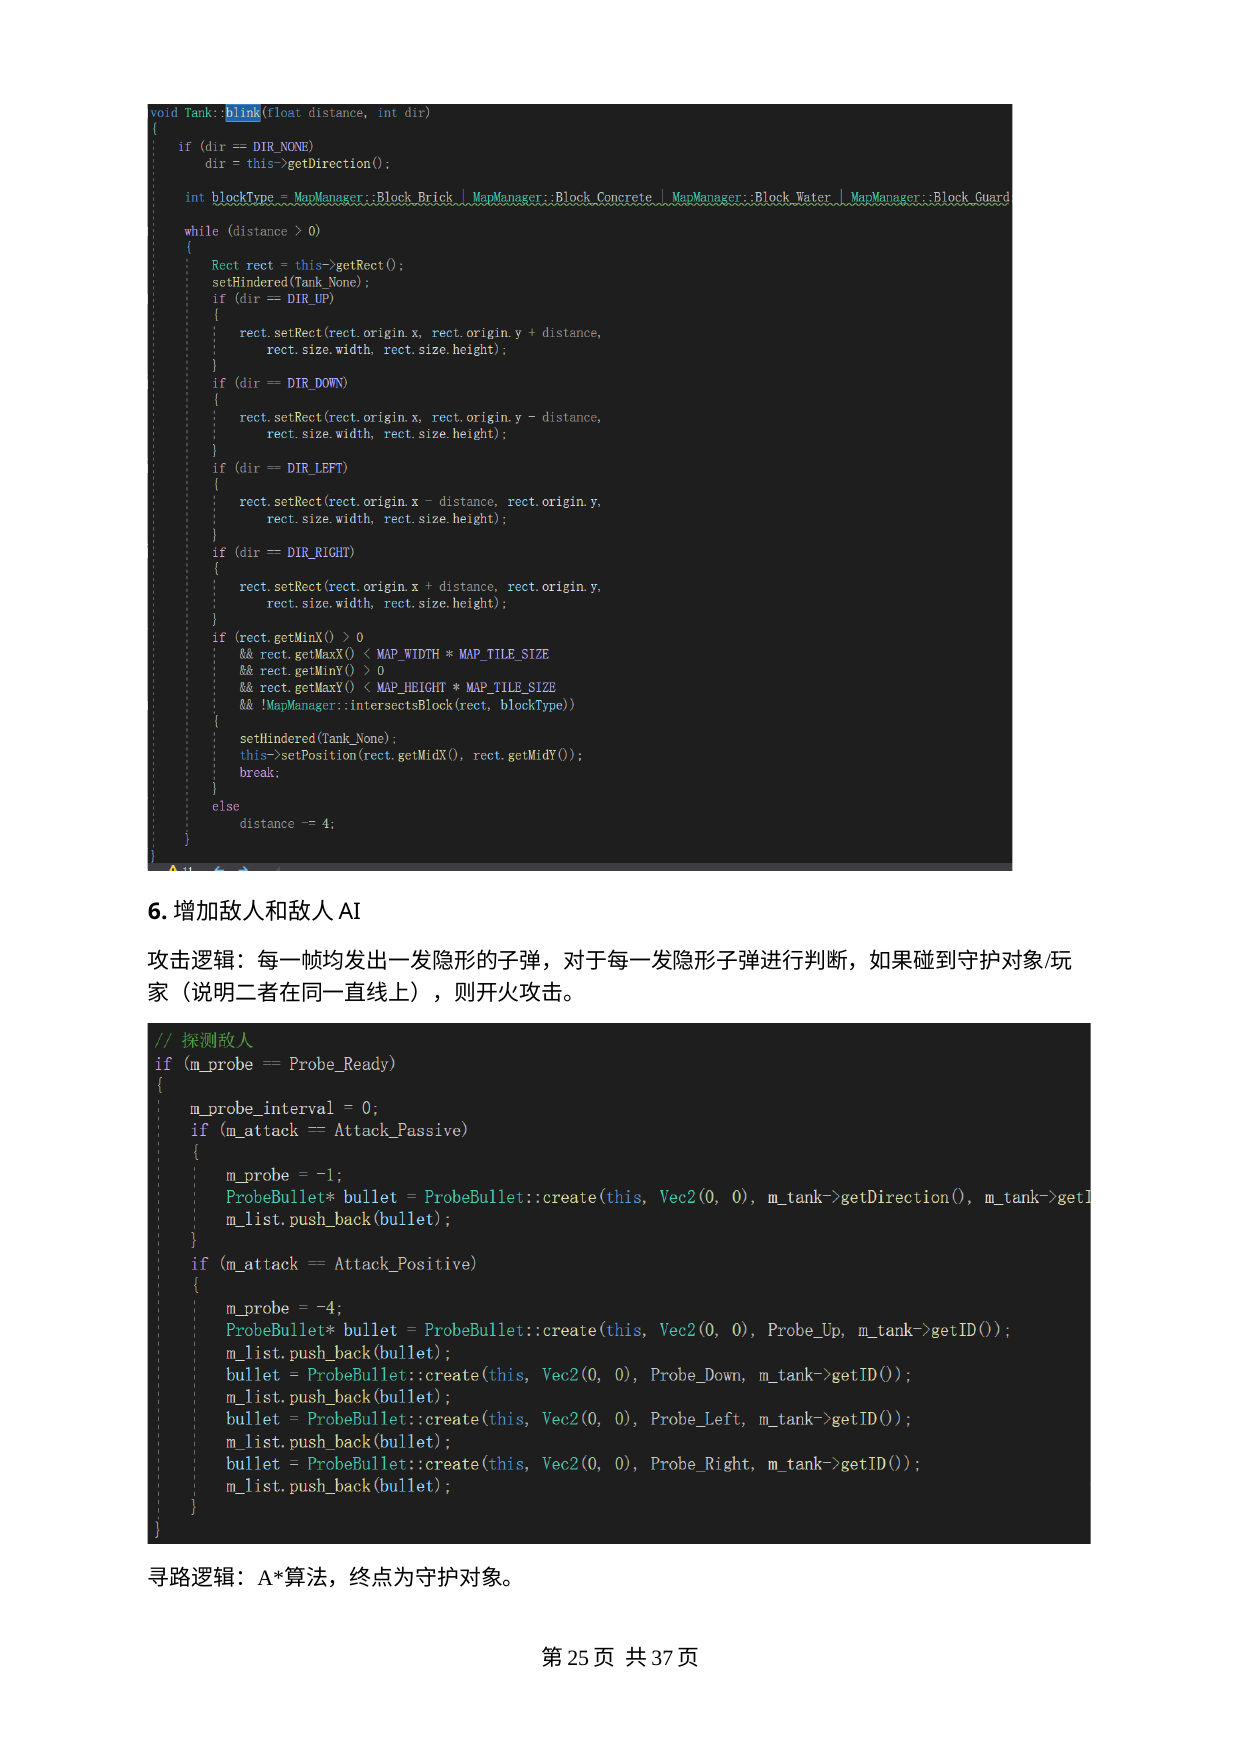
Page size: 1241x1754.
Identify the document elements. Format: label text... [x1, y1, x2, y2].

picture [147, 1023, 1091, 1544]
picture [147, 104, 1013, 871]
text 寻路逻辑：A*算法，终点为守护对象。 [148, 1560, 1092, 1592]
text 攻击逻辑：每一帧均发出一发隐形的子弹，对于每一发隐形子弹进行判断，如果碰到守护对象/玩家（说明二者在同一直线上），则开火攻击。 [148, 942, 1092, 1007]
list 增加敌人和敌人AI [148, 877, 1092, 942]
